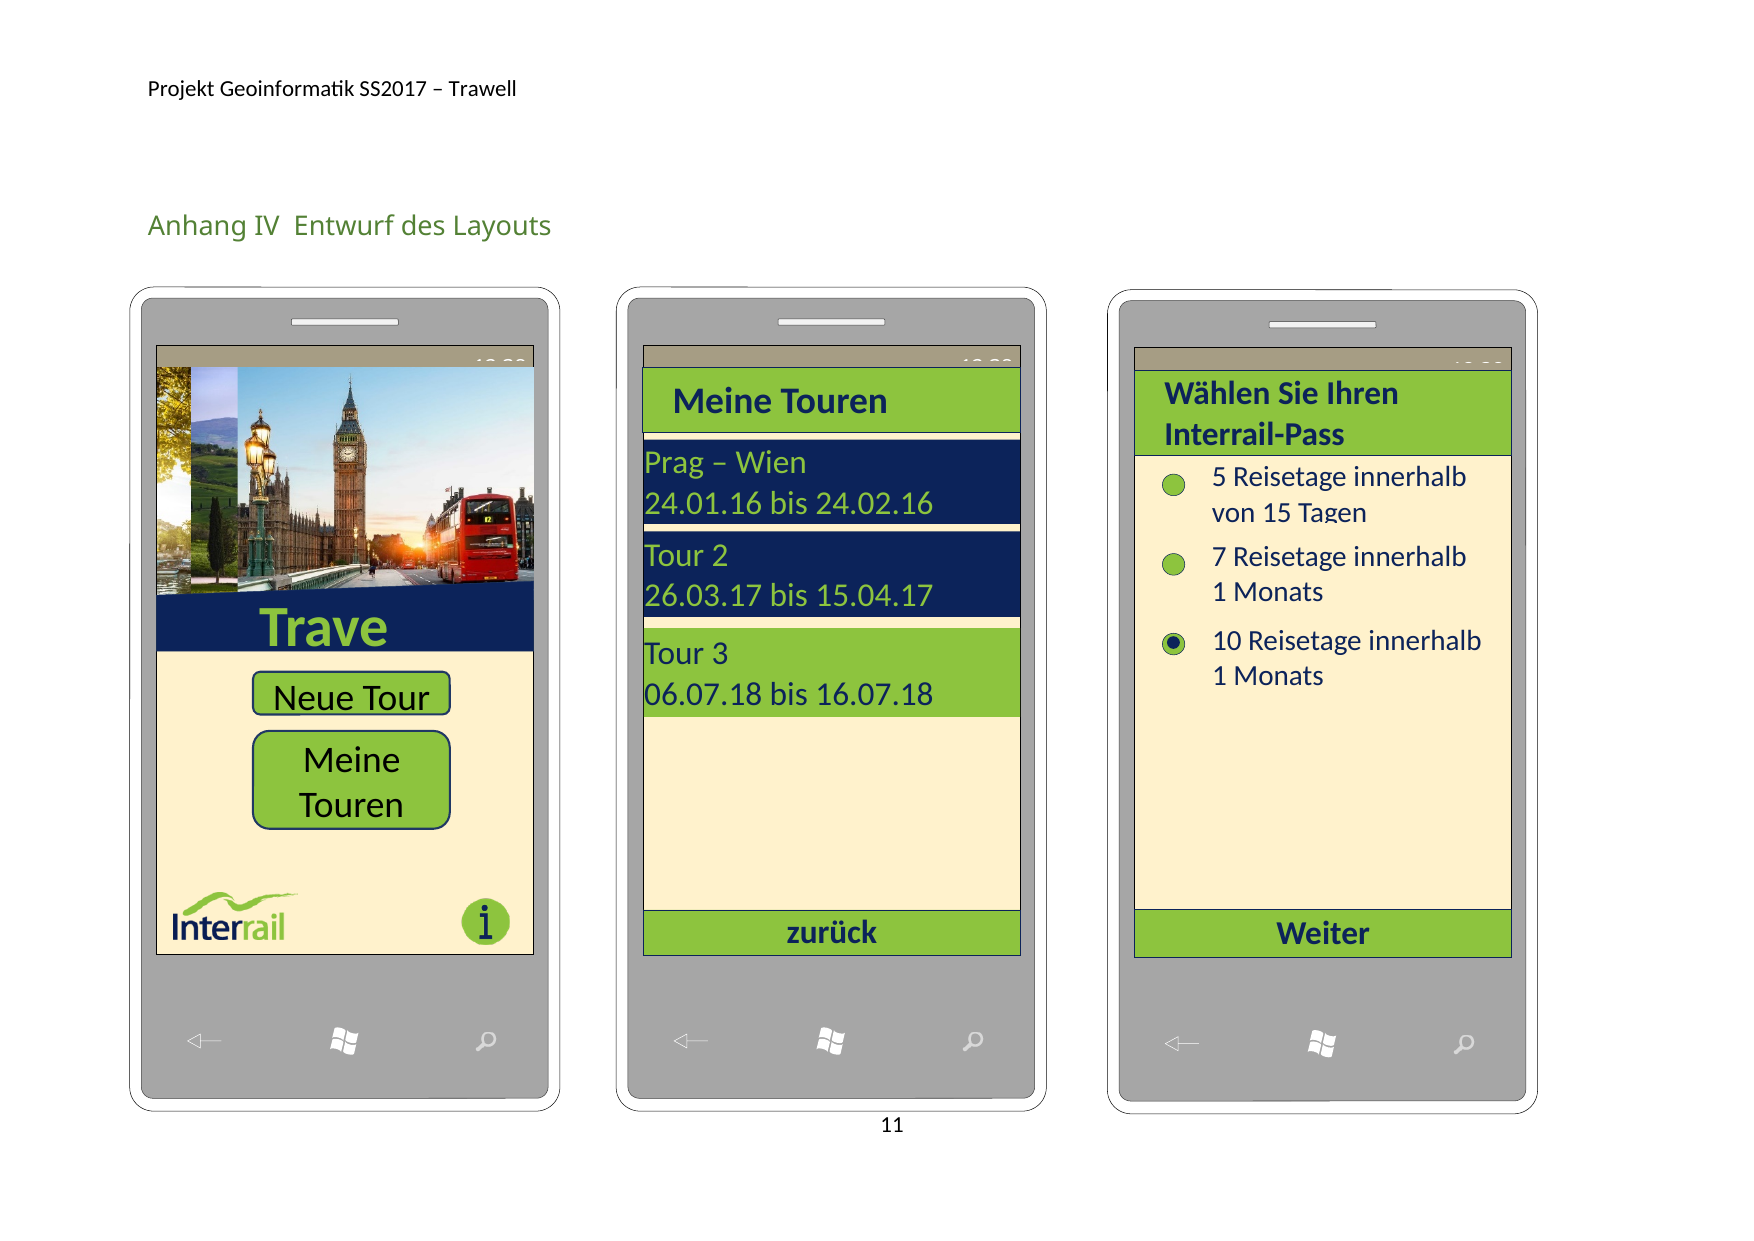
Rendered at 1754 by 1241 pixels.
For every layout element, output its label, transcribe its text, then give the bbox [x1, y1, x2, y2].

subtitle Anhang IV Entwurf des Layouts [148, 206, 1636, 243]
picture [157, 367, 534, 594]
picture [173, 892, 298, 940]
picture [455, 892, 516, 951]
